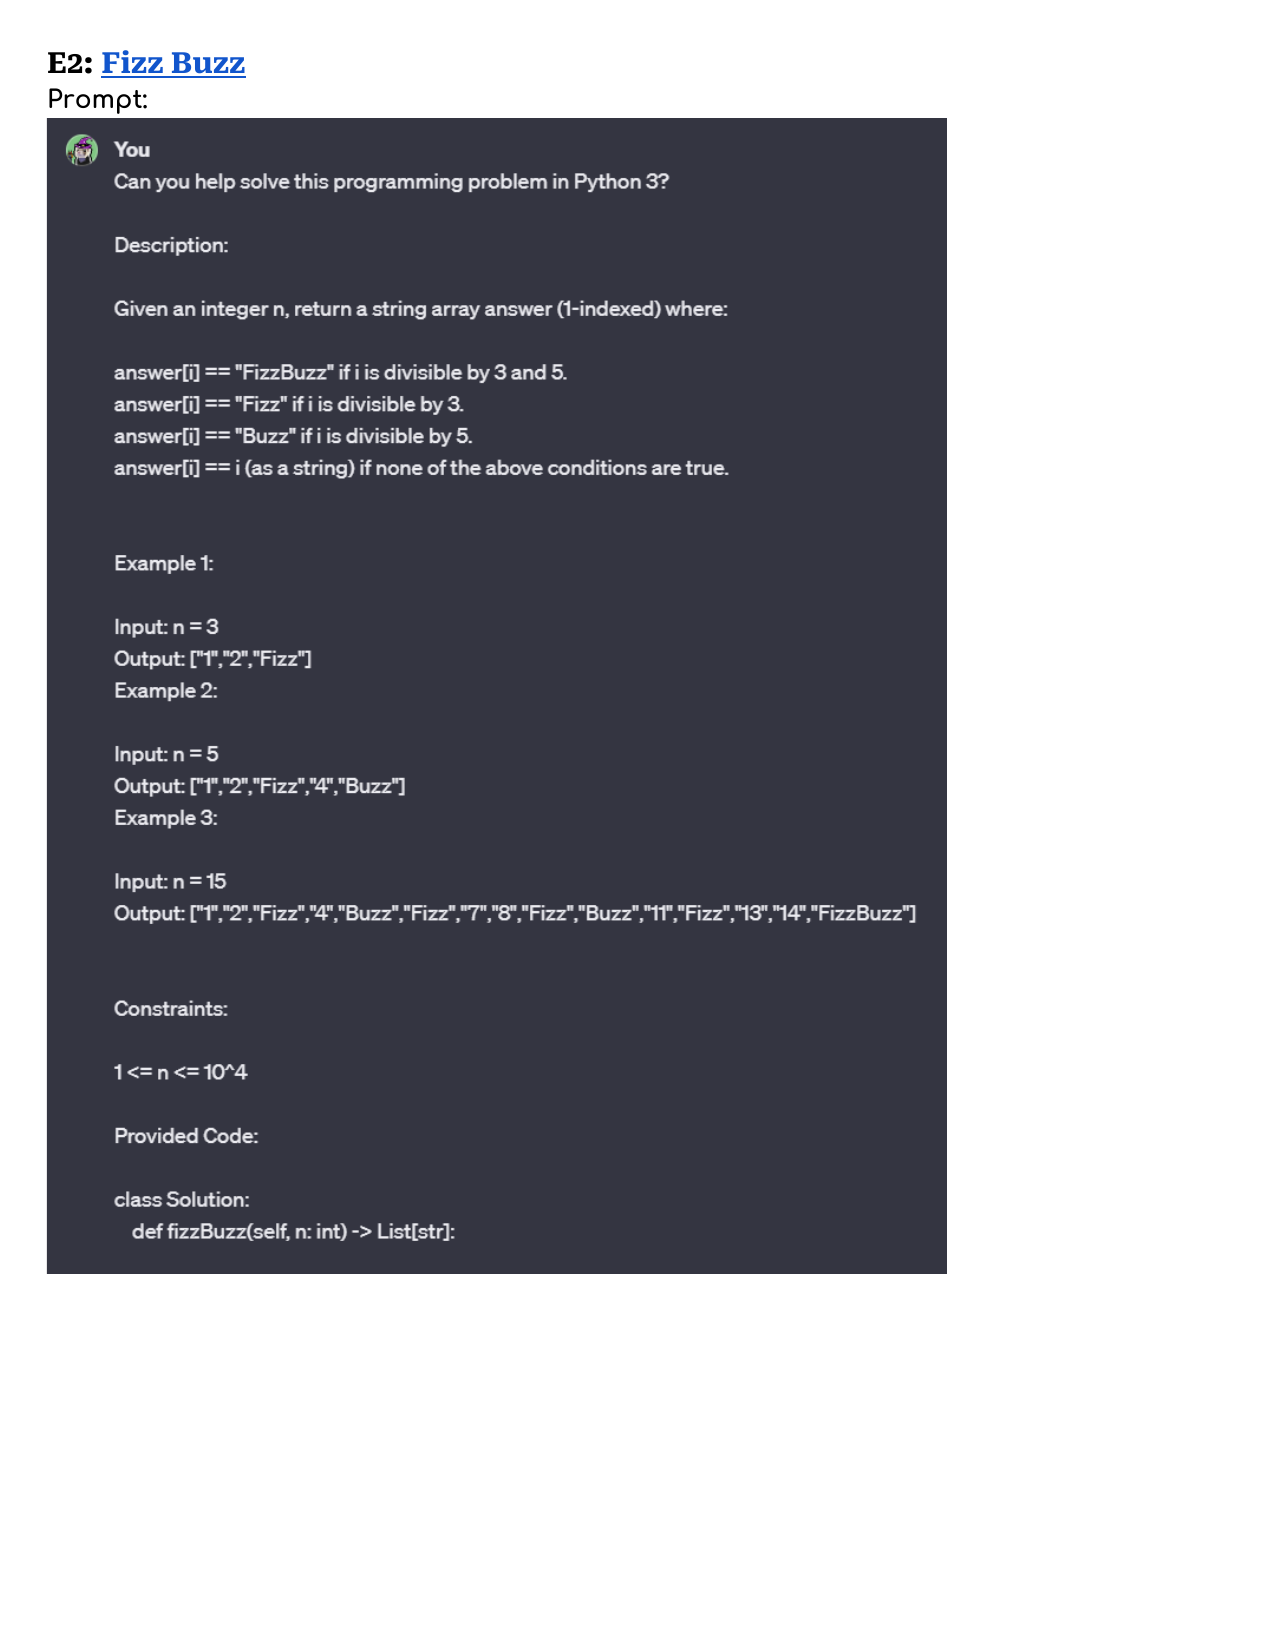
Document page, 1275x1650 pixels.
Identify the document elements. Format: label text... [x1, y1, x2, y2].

subtitle E2: Fizz Buzz [47, 47, 1209, 81]
subtitle Prompt: [47, 86, 1209, 114]
picture [46, 118, 947, 1274]
